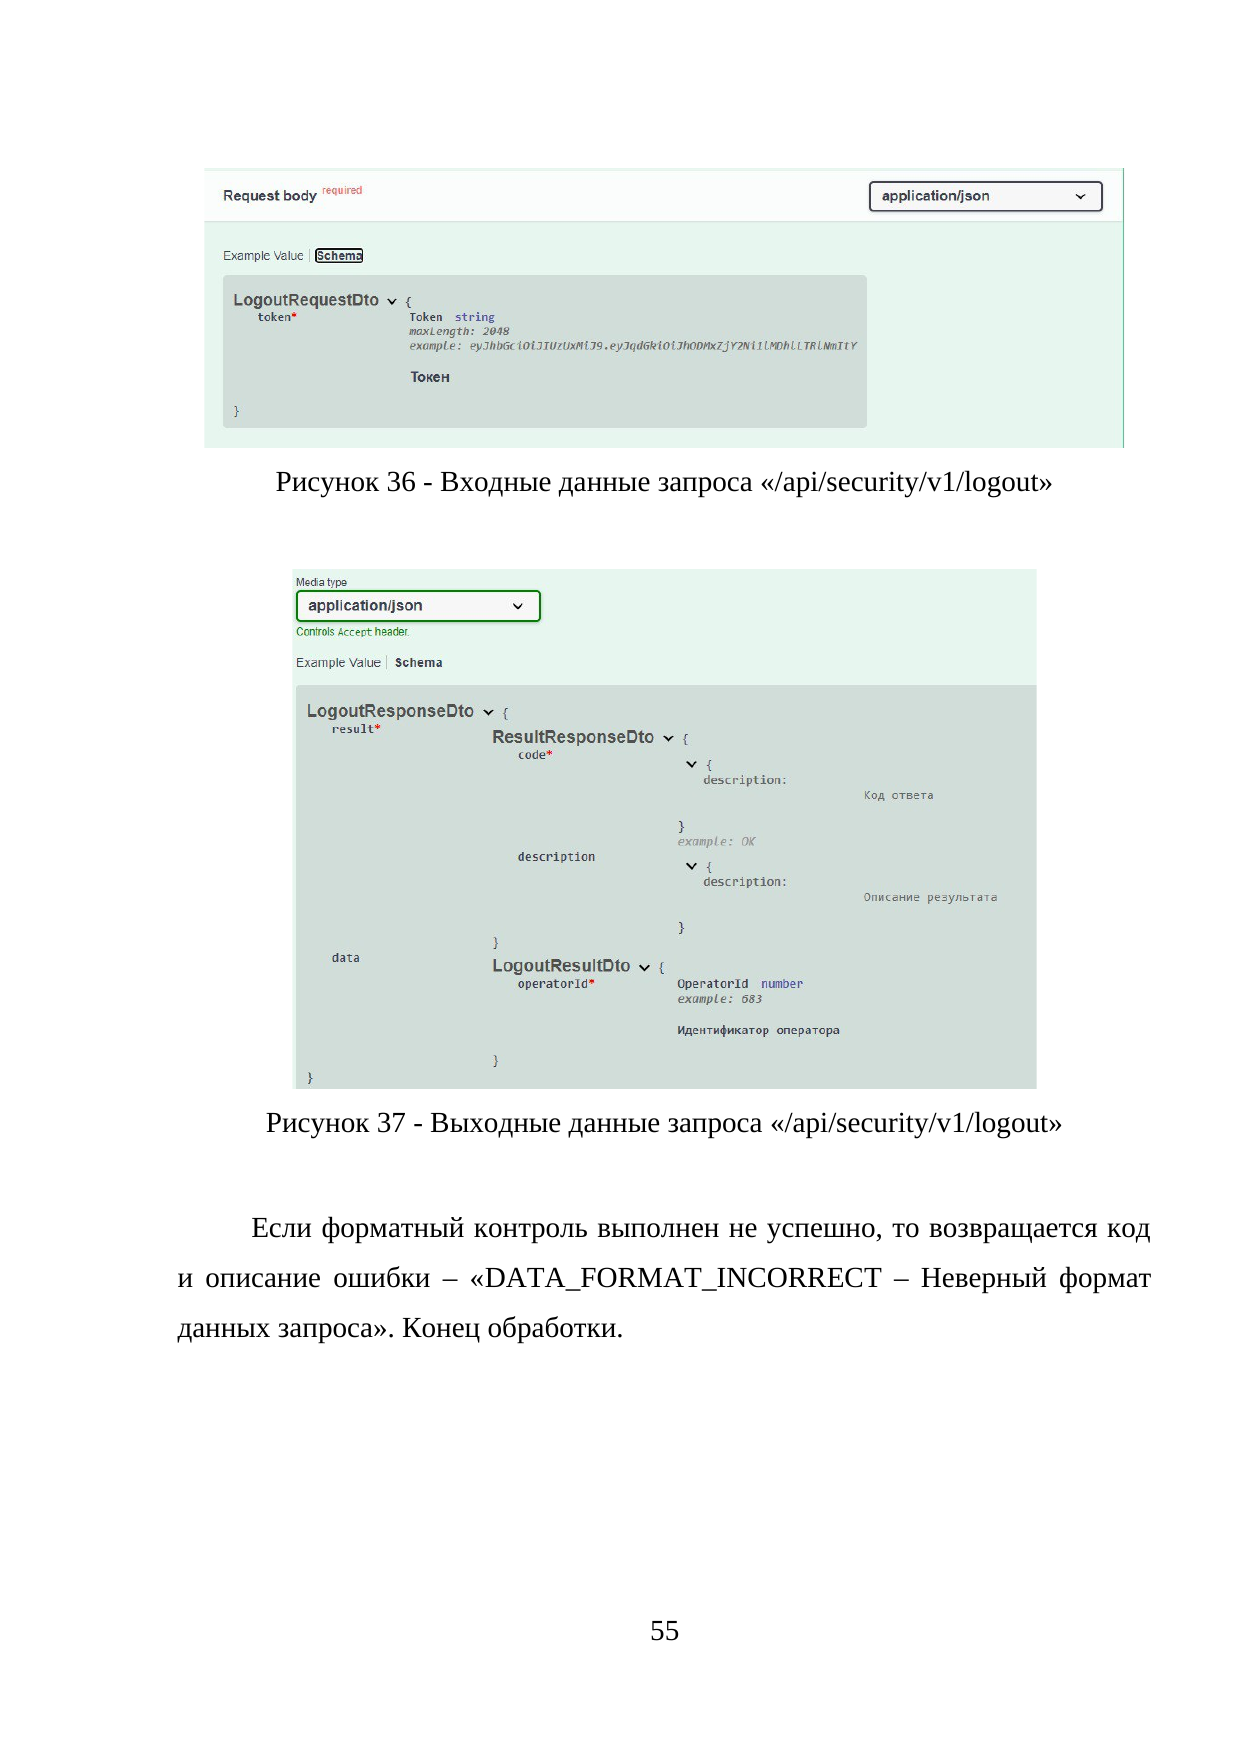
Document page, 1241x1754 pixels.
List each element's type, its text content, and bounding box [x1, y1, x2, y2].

text Рисунок 37 - Выходные данные запроса «/api/security/v1/logout» [177, 1105, 1152, 1139]
picture [292, 569, 1037, 1089]
text Если форматный контроль выполнен не успешно, то возвращается код и описание ошибки – «DATA_FORMAT_INCORRECT – Неверный формат данных запроса». Конец обработки. [177, 1210, 1152, 1344]
text Рисунок 36 - Входные данные запроса «/api/security/v1/logout» [177, 464, 1152, 498]
picture [204, 168, 1125, 448]
